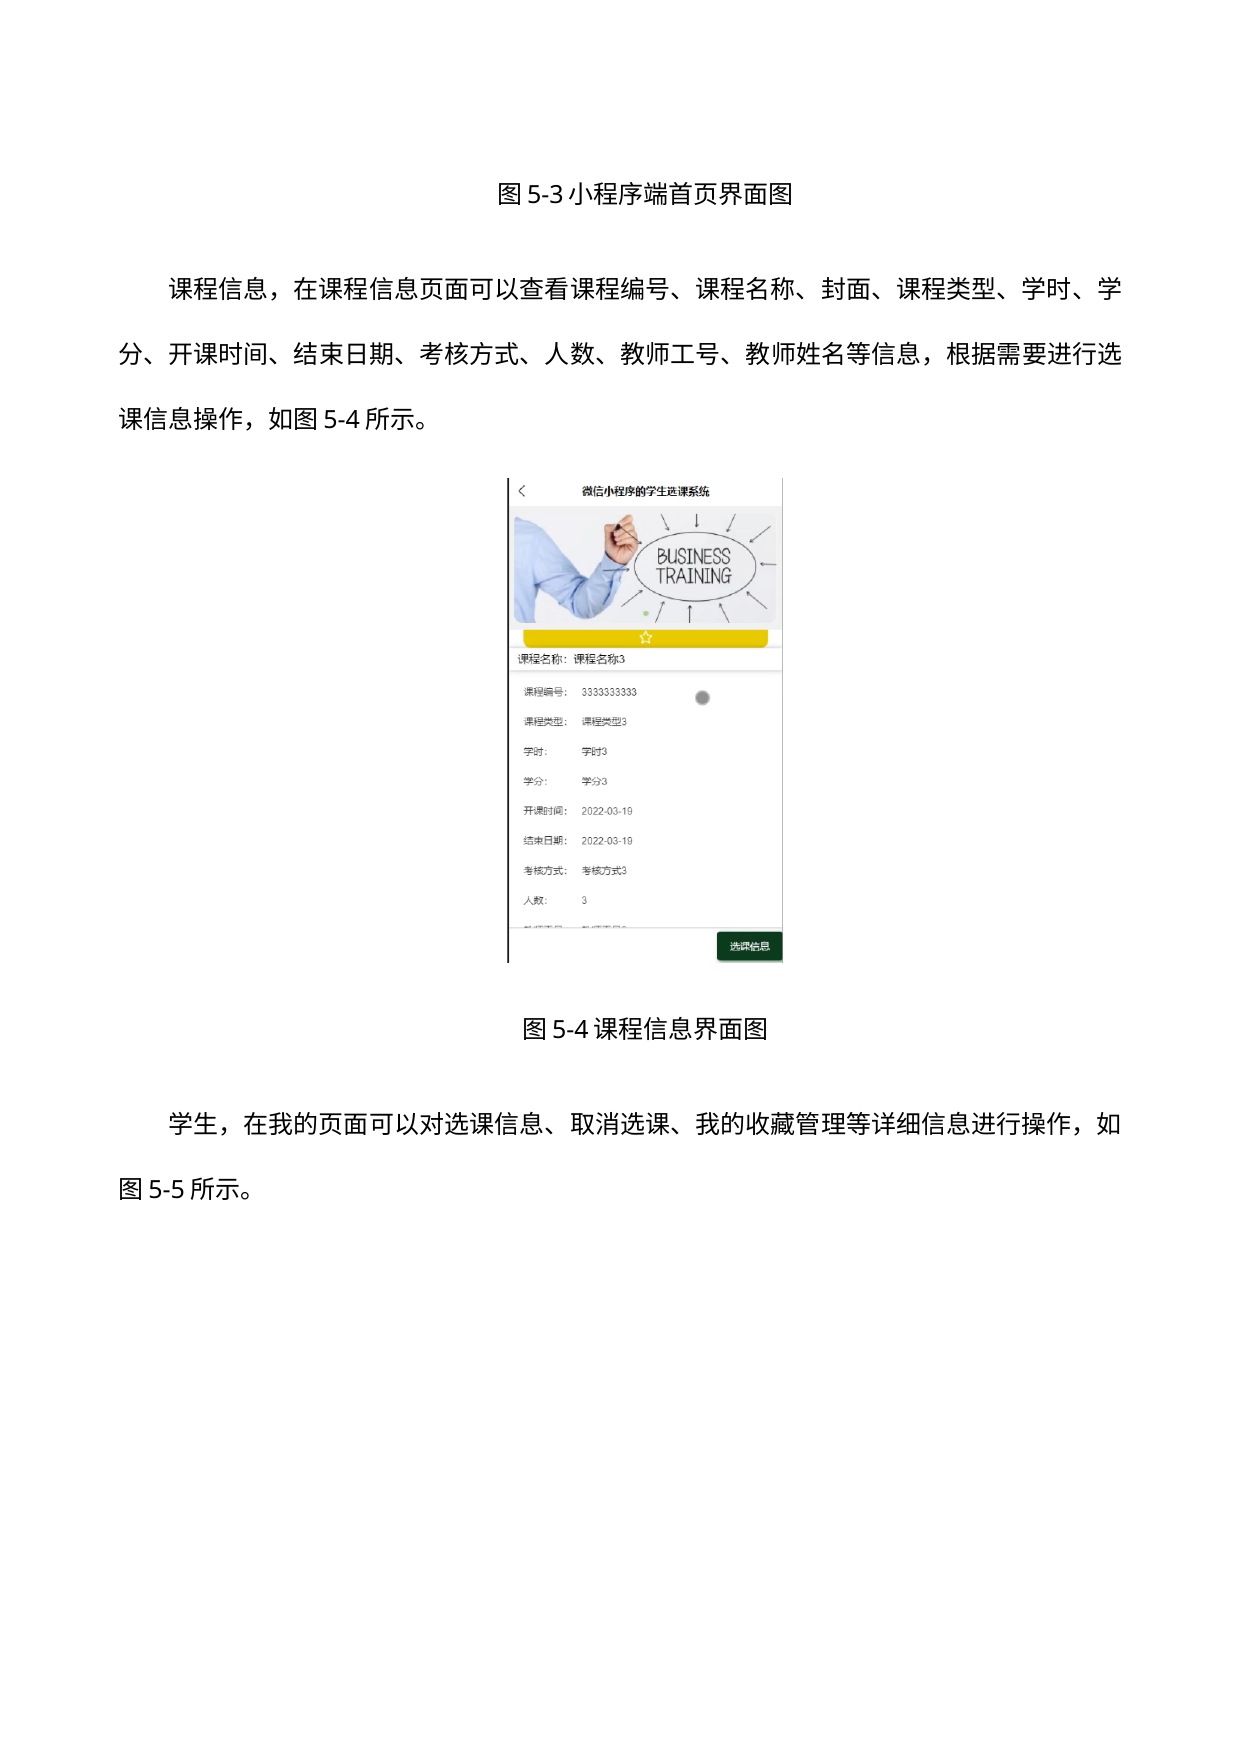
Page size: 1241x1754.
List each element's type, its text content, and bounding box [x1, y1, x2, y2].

text 课程信息，在课程信息页面可以查看课程编号、课程名称、封面、课程类型、学时、学分、开课时间、结束日期、考核方式、人数、教师工号、教师姓名等信息，根据需要进行选课信息操作，如图5-4所示。 [118, 255, 1122, 450]
text 学生，在我的页面可以对选课信息、取消选课、我的收藏管理等详细信息进行操作，如图5-5所示。 [118, 1090, 1122, 1220]
text 图5-3小程序端首页界面图 [118, 161, 1122, 226]
picture [507, 478, 783, 963]
text 图5-4课程信息界面图 [118, 996, 1122, 1061]
